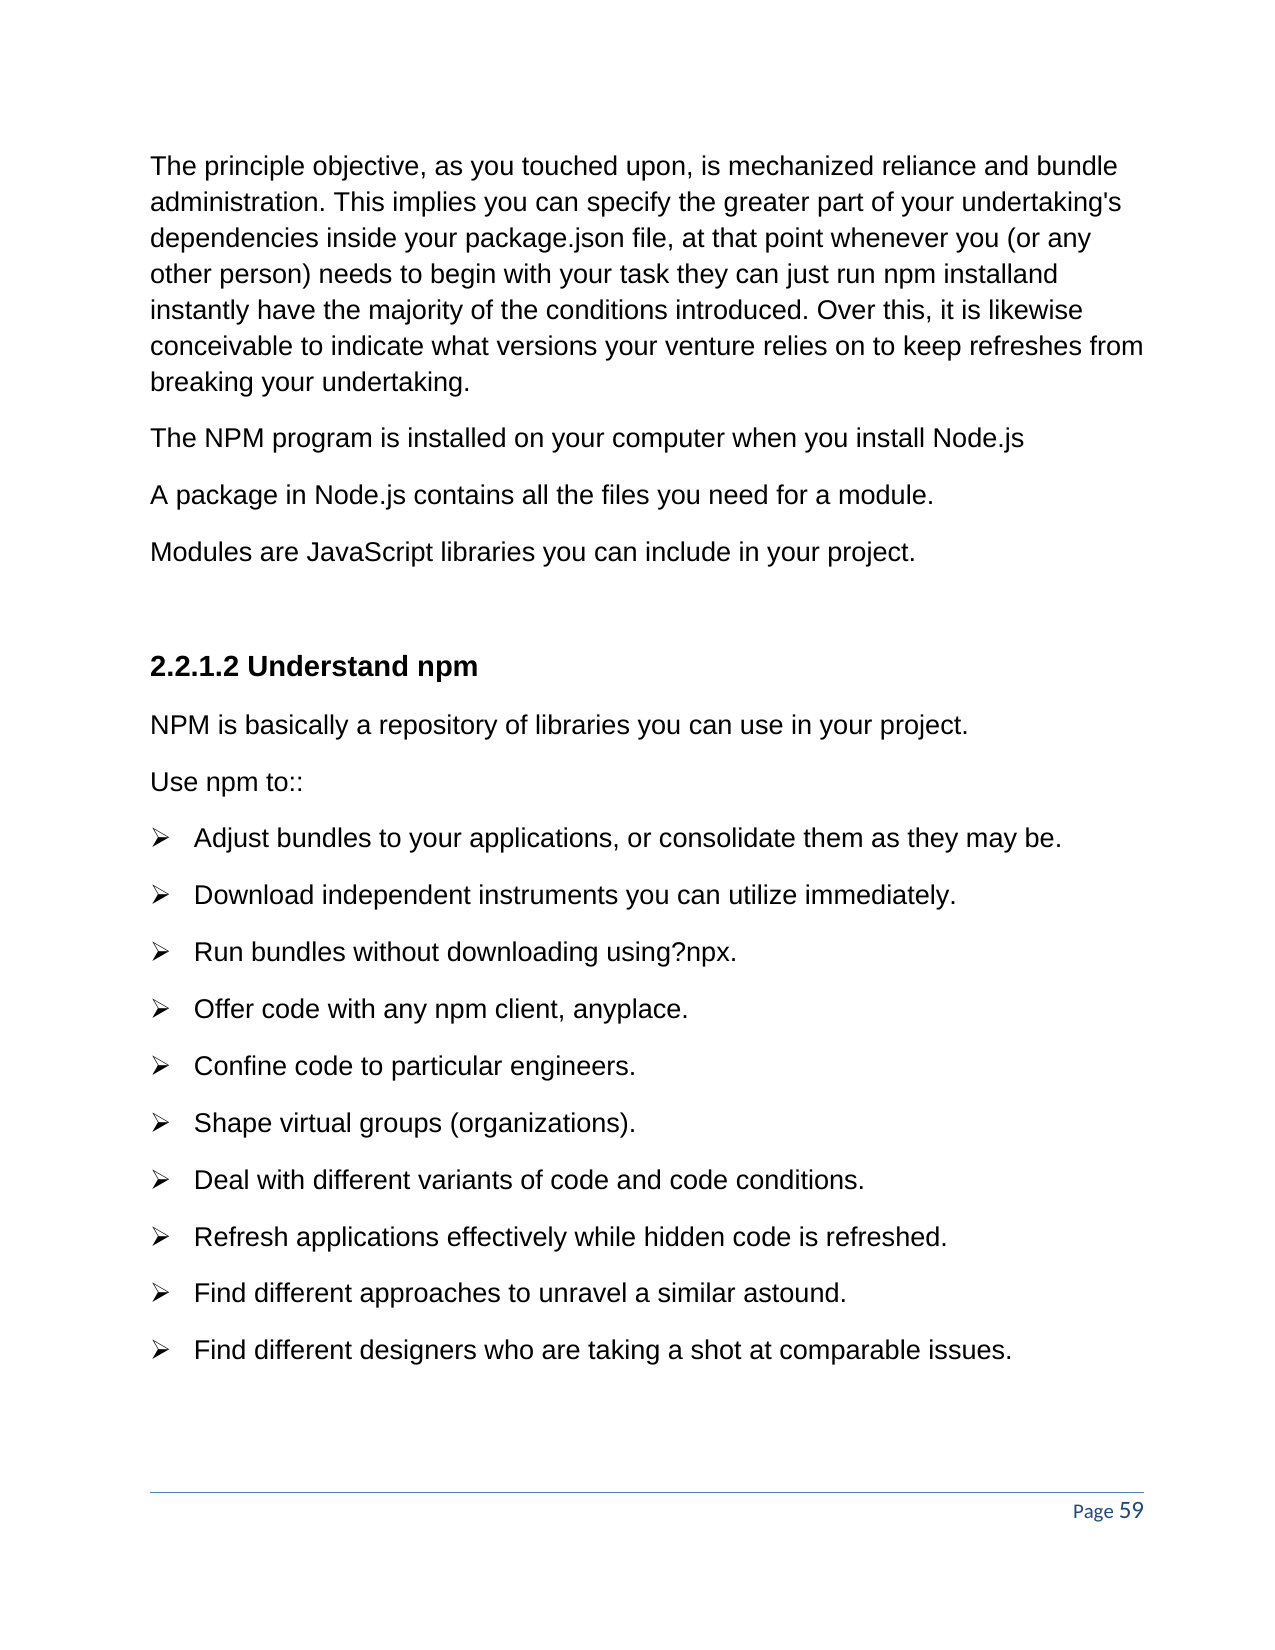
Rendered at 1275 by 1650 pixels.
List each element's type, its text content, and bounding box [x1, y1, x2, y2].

list Run bundles without downloading using?npx. [150, 936, 1144, 967]
list Deal with different variants of code and code conditions. [150, 1164, 1144, 1195]
list Confine code to particular engineers. [150, 1050, 1144, 1081]
text Modules are JavaScript libraries you can include in your project. [150, 536, 1144, 567]
list Adjust bundles to your applications, or consolidate them as they may be. [150, 822, 1144, 854]
text NPM is basically a repository of libraries you can use in your project. [150, 709, 1144, 740]
text A package in Node.js contains all the files you need for a module. [150, 479, 1144, 510]
list Refresh applications effectively while hidden code is refreshed. [150, 1221, 1144, 1252]
text Use npm to:: [150, 766, 1144, 797]
subtitle 2.2.1.2 Understand npm [150, 649, 1144, 683]
list Find different approaches to unravel a similar astound. [150, 1277, 1144, 1309]
list Shape virtual groups (organizations). [150, 1107, 1144, 1138]
list Find different designers who are taking a shot at comparable issues. [150, 1334, 1144, 1366]
list Offer code with any npm client, anyplace. [150, 993, 1144, 1024]
list Download independent instruments you can utilize immediately. [150, 879, 1144, 911]
text The NPM program is installed on your computer when you install Node.js [150, 422, 1144, 454]
text The principle objective, as you touched upon, is mechanized reliance and bundle administration. This implies you can specify the greater part of your undertaking's dependencies inside your package.json file, at that point whenever you (or any other person) needs to begin with your task they can just run npm installand instantly have the majority of the conditions introduced. Over this, it is likewise conceivable to indicate what versions your venture relies on to keep refreshes from breaking your undertaking. [150, 150, 1144, 397]
